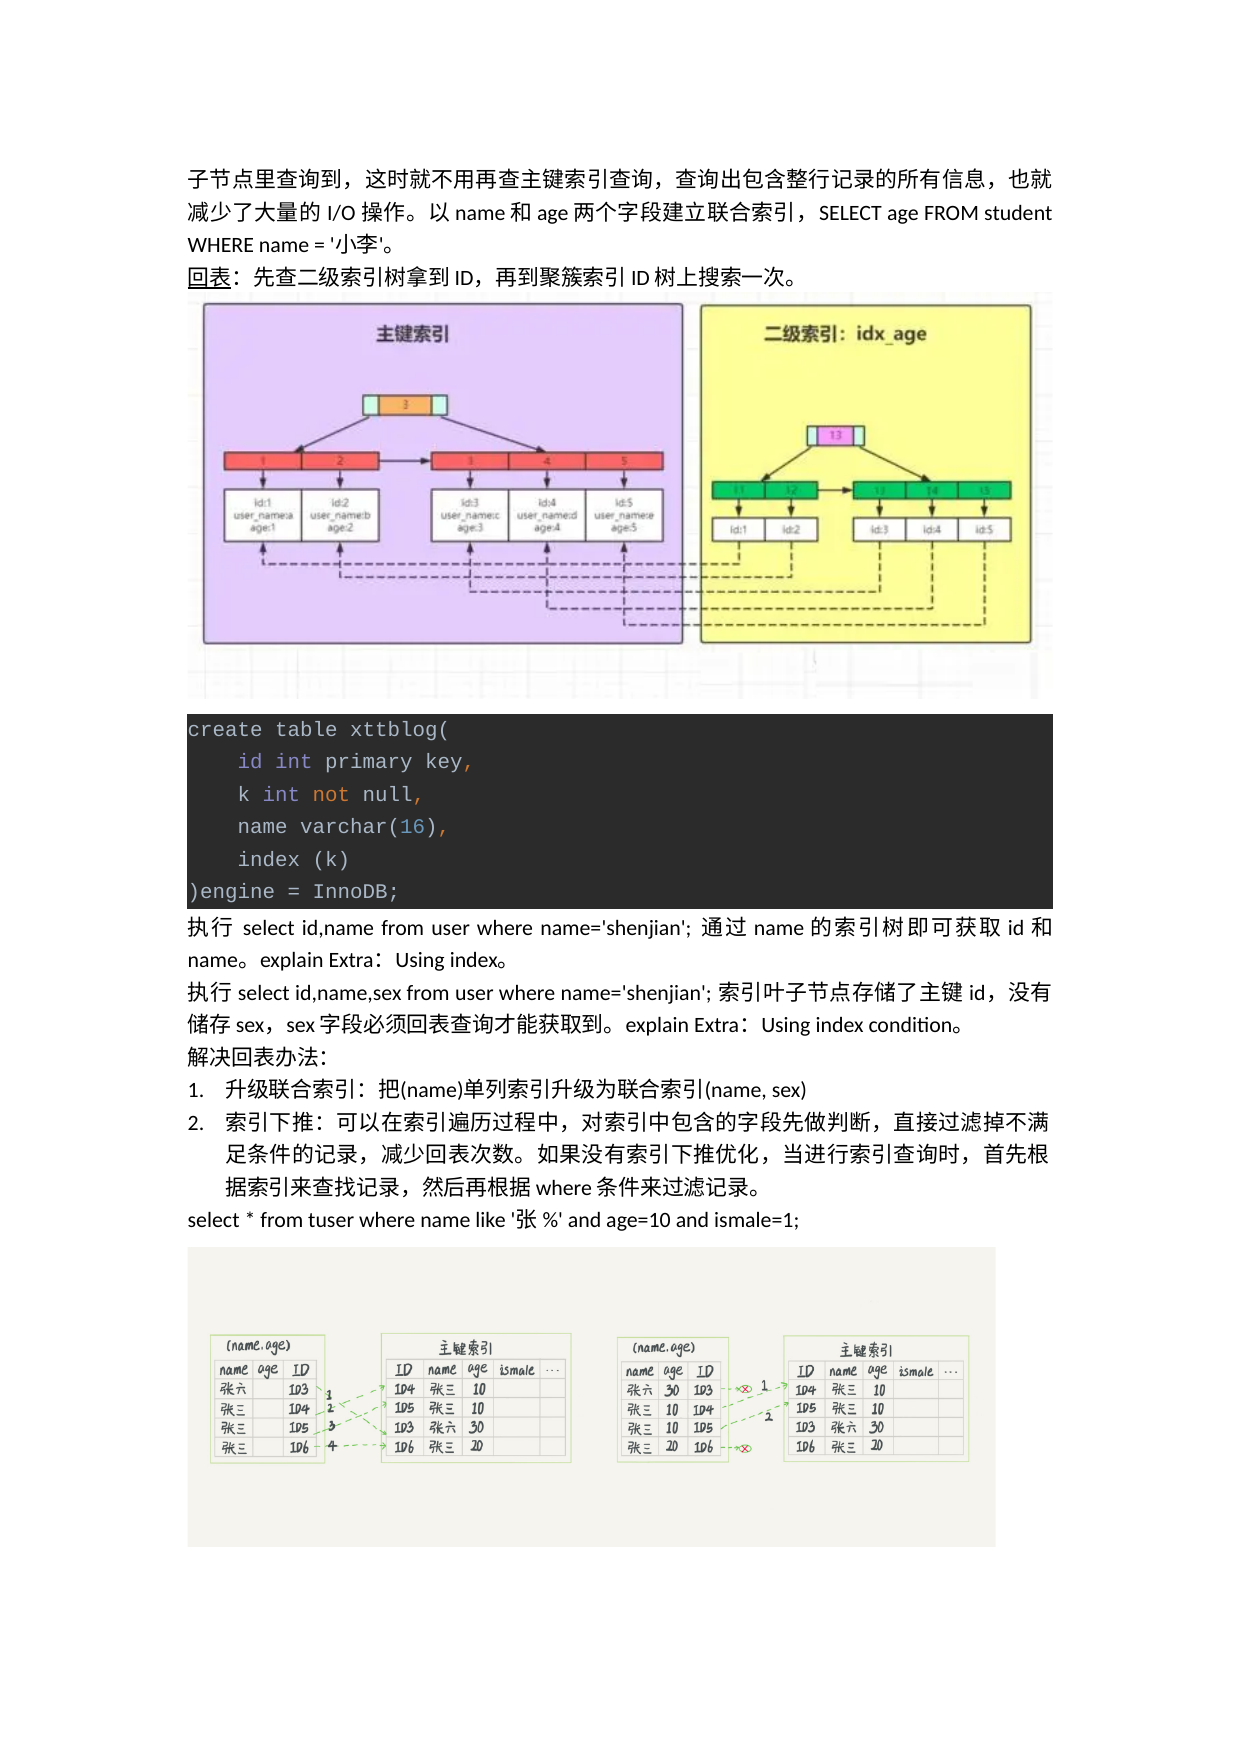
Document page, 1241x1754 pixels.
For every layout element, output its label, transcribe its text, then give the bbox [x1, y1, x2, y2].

text 执行 select id,name from user where name='shenjian'; 通过name的索引树即可获取id和name。explain Extra：Using index。 [187, 909, 1053, 974]
text 解决回表办法： [187, 1039, 1053, 1072]
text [187, 162, 1053, 259]
picture [187, 1247, 996, 1547]
list 升级联合索引：把(name)单列索引升级为联合索引(name, sex) [187, 1072, 1053, 1104]
list 索引下推：可以在索引遍历过程中，对索引中包含的字段先做判断，直接过滤掉不满足条件的记录，减少回表次数。如果没有索引下推优化，当进行索引查询时，首先根据索引来查找记录，然后再根据where条件来过滤记录。 [187, 1104, 1053, 1202]
text 执行 select id,name,sex from user where name='shenjian'; 索引叶子节点存储了主键id，没有储存sex，sex字段必须回表查询才能获取到。explain Extra：Using index condition。 [187, 974, 1053, 1039]
text create table xttblog( id int primary key, k int not null, name varchar(16), index (k) )engine = InnoDB; [187, 714, 1053, 909]
text select * from tuser where name like '张 %' and age=10 and ismale=1; [187, 1202, 1053, 1234]
picture [187, 292, 1053, 699]
text 回表：先查二级索引树拿到ID，再到聚簇索引ID树上搜索一次。 [187, 259, 1053, 292]
